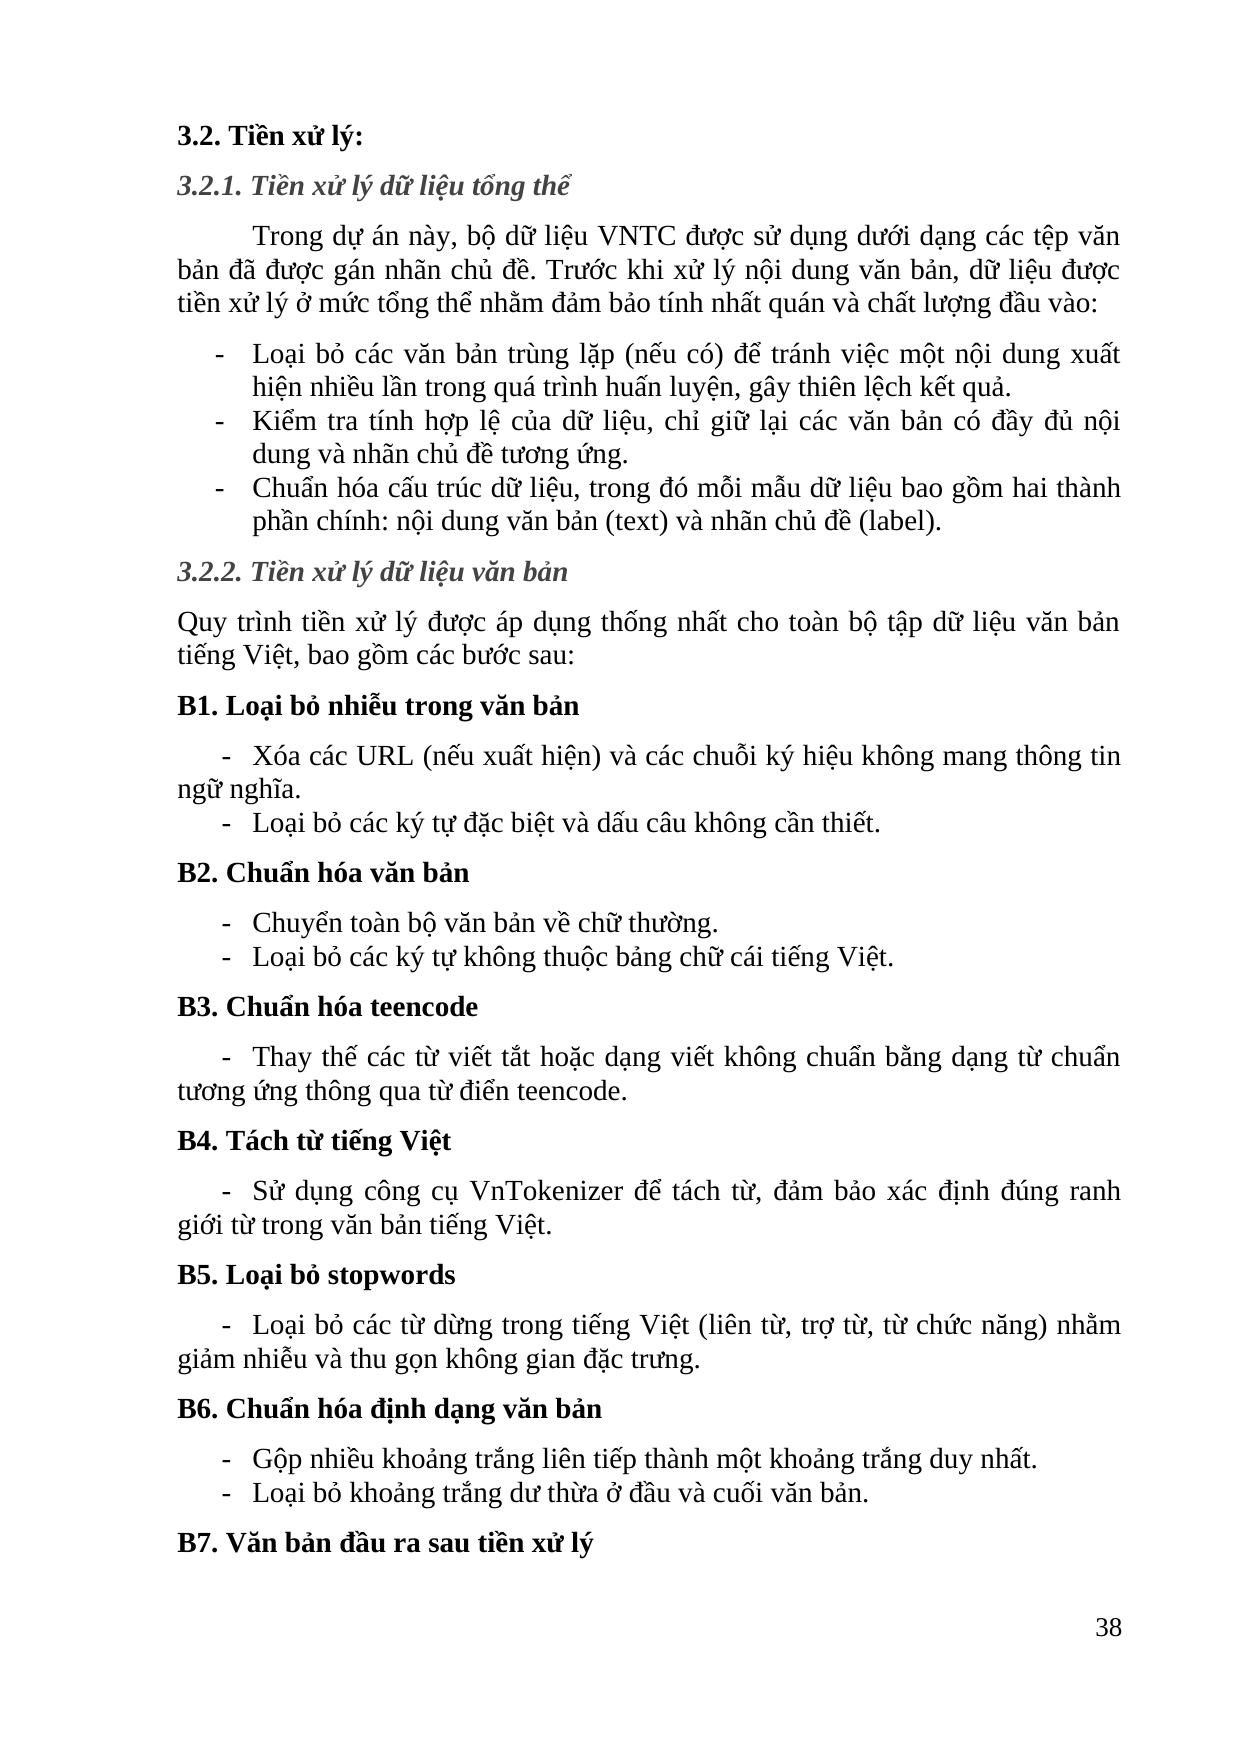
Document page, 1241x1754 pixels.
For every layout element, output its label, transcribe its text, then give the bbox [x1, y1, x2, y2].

text B4. Tách từ tiếng Việt [177, 1123, 1122, 1157]
text Trong dự án này, bộ dữ liệu VNTC được sử dụng dưới dạng các tệp văn bản đã được gán nhãn chủ đề. Trước khi xử lý nội dung văn bản, dữ liệu được tiền xử lý ở mức tổng thể nhằm đảm bảo tính nhất quán và chất lượng đầu vào: [177, 218, 1122, 319]
list Thay thế các từ viết tắt hoặc dạng viết không chuẩn bằng dạng từ chuẩn tương ứng thông qua từ điển teencode. [177, 1039, 1122, 1106]
list Chuẩn hóa cấu trúc dữ liệu, trong đó mỗi mẫu dữ liệu bao gồm hai thành phần chính: nội dung văn bản (text) và nhãn chủ đề (label). [214, 470, 1122, 537]
text B6. Chuẩn hóa định dạng văn bản [177, 1391, 1122, 1424]
list Chuyển toàn bộ văn bản về chữ thường. [177, 905, 1122, 939]
text B1. Loại bỏ nhiễu trong văn bản [177, 688, 1122, 721]
list Loại bỏ các từ dừng trong tiếng Việt (liên từ, trợ từ, từ chức năng) nhằm giảm nhiễu và thu gọn không gian đặc trưng. [177, 1307, 1122, 1374]
list Kiểm tra tính hợp lệ của dữ liệu, chỉ giữ lại các văn bản có đầy đủ nội dung và nhãn chủ đề tương ứng. [214, 403, 1122, 470]
list Loại bỏ các văn bản trùng lặp (nếu có) để tránh việc một nội dung xuất hiện nhiều lần trong quá trình huấn luyện, gây thiên lệch kết quả. [214, 336, 1122, 403]
subtitle 3.2.1. Tiền xử lý dữ liệu tổng thể [177, 168, 1122, 202]
list Gộp nhiều khoảng trắng liên tiếp thành một khoảng trắng duy nhất. [177, 1441, 1122, 1475]
list Loại bỏ khoảng trắng dư thừa ở đầu và cuối văn bản. [177, 1475, 1122, 1508]
list Sử dụng công cụ VnTokenizer để tách từ, đảm bảo xác định đúng ranh giới từ trong văn bản tiếng Việt. [177, 1173, 1122, 1240]
list Loại bỏ các ký tự đặc biệt và dấu câu không cần thiết. [177, 805, 1122, 838]
text B2. Chuẩn hóa văn bản [177, 855, 1122, 889]
text B7. Văn bản đầu ra sau tiền xử lý [177, 1525, 1122, 1558]
text B3. Chuẩn hóa teencode [177, 989, 1122, 1023]
list Loại bỏ các ký tự không thuộc bảng chữ cái tiếng Việt. [177, 939, 1122, 972]
list Xóa các URL (nếu xuất hiện) và các chuỗi ký hiệu không mang thông tin ngữ nghĩa. [177, 738, 1122, 805]
subtitle 3.2.2. Tiền xử lý dữ liệu văn bản [177, 554, 1122, 587]
text Quy trình tiền xử lý được áp dụng thống nhất cho toàn bộ tập dữ liệu văn bản tiếng Việt, bao gồm các bước sau: [177, 604, 1122, 671]
subtitle 3.2. Tiền xử lý: [177, 118, 1122, 152]
text B5. Loại bỏ stopwords [177, 1257, 1122, 1291]
